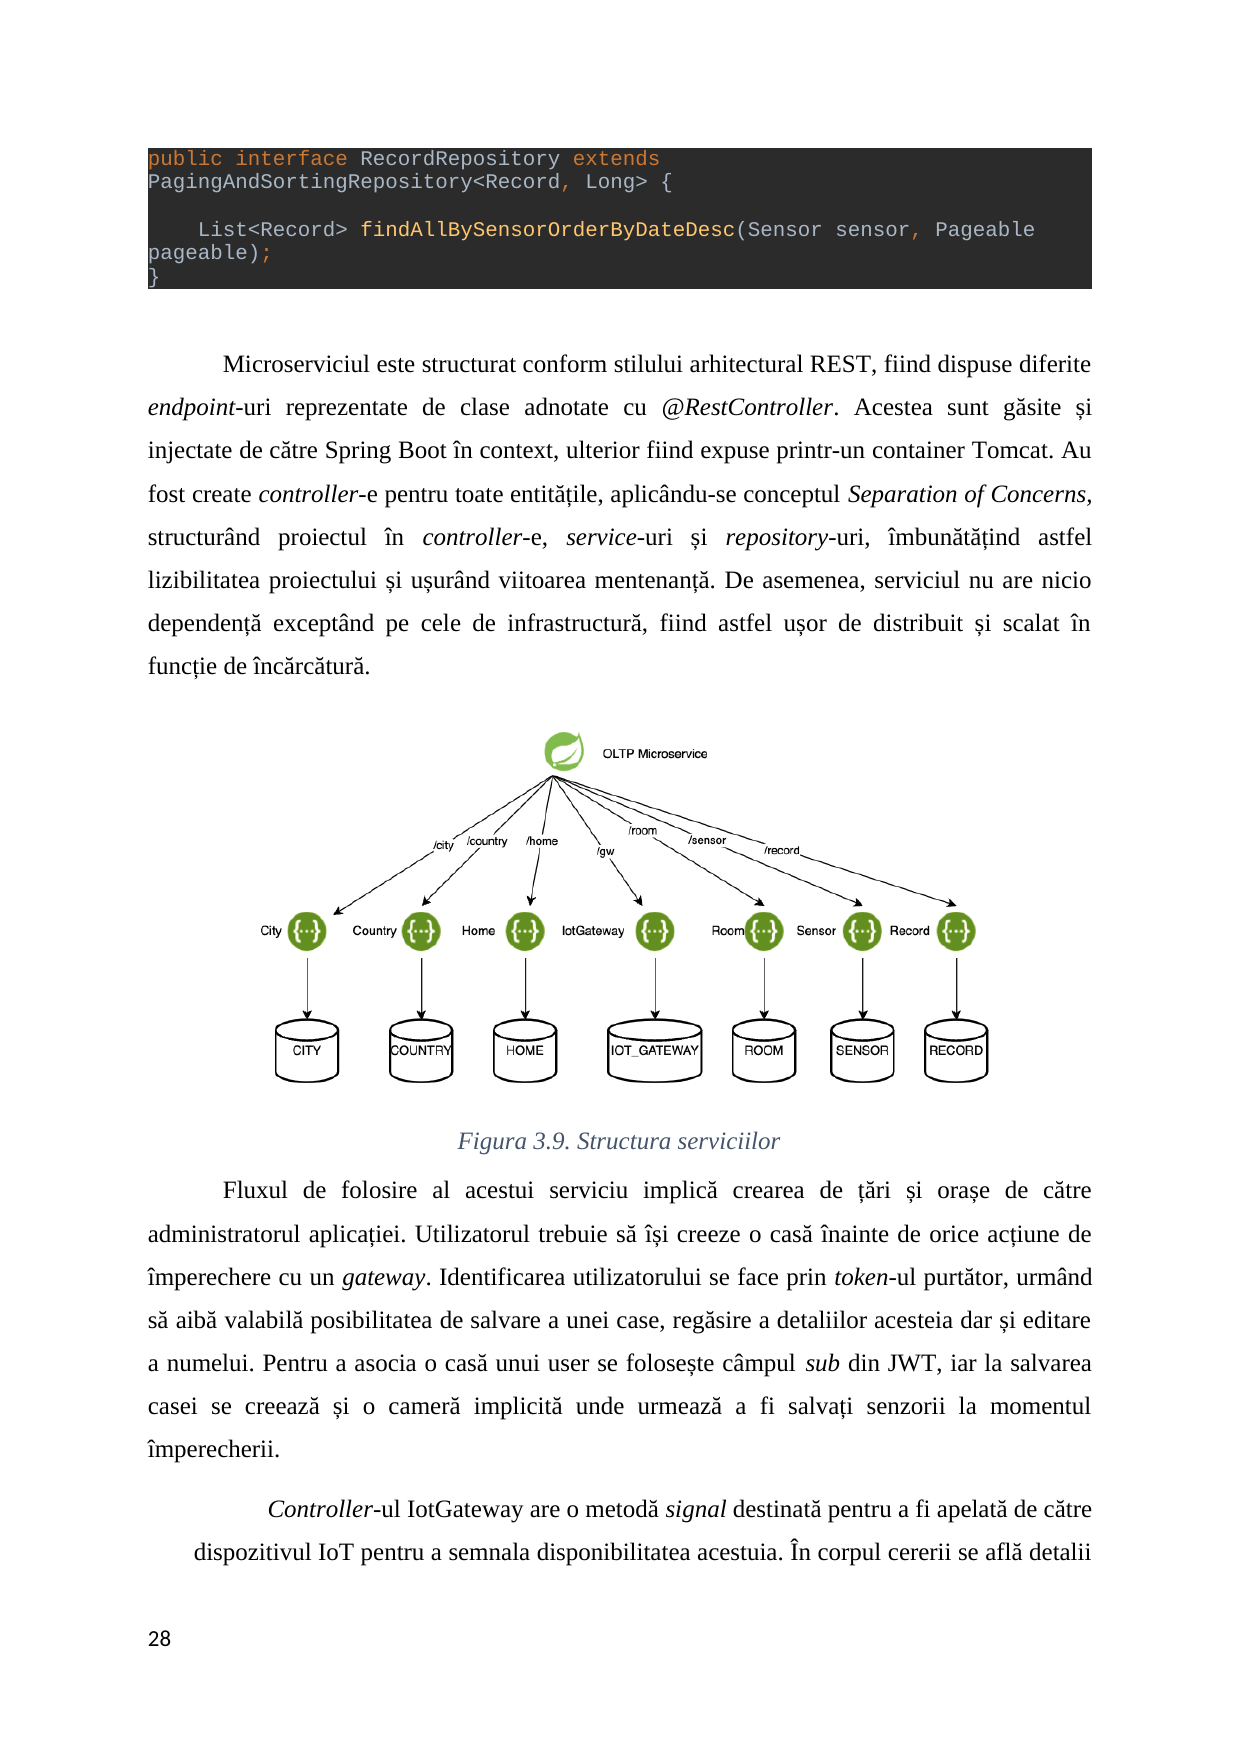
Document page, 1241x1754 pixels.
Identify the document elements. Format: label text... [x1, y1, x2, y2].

text Microserviciul este structurat conform stilului arhitectural REST, fiind dispuse diferite endpoint-uri reprezentate de clase adnotate cu @RestController. Acestea sunt găsite și injectate de către Spring Boot în context, ulterior fiind expuse printr-un container Tomcat. Au fost create controller-e pentru toate entitățile, aplicându-se conceptul Separation of Concerns, structurând proiectul în controller-e, service-uri și repository-uri, îmbunătățind astfel lizibilitatea proiectului și ușurând viitoarea mentenanță. De asemenea, serviciul nu are nicio dependență exceptând pe cele de infrastructură, fiind astfel ușor de distribuit și scalat în funcție de încărcătură. [148, 349, 1092, 680]
picture [243, 711, 997, 1096]
text Figura 3.9. Structura serviciilor [148, 1126, 1092, 1155]
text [193, 1494, 1092, 1566]
text Fluxul de folosire al acestui serviciu implică crearea de țări și orașe de către administratorul aplicației. Utilizatorul trebuie să își creeze o casă înainte de orice acțiune de împerechere cu un gateway. Identificarea utilizatorului se face prin token-ul purtător, urmând să aibă valabilă posibilitatea de salvare a unei case, regăsire a detaliilor acesteia dar și editare a numelui. Pentru a asocia o casă unui user se folosește câmpul sub din JWT, iar la salvarea casei se creează și o cameră implicită unde urmează a fi salvați senzorii la momentul împerecherii. [148, 1176, 1092, 1463]
text public interface RecordRepository extends PagingAndSortingRepository<Record, Long> { List<Record> findAllBySensorOrderByDateDesc(Sensor sensor, Pageable pageable); } [148, 148, 1092, 289]
